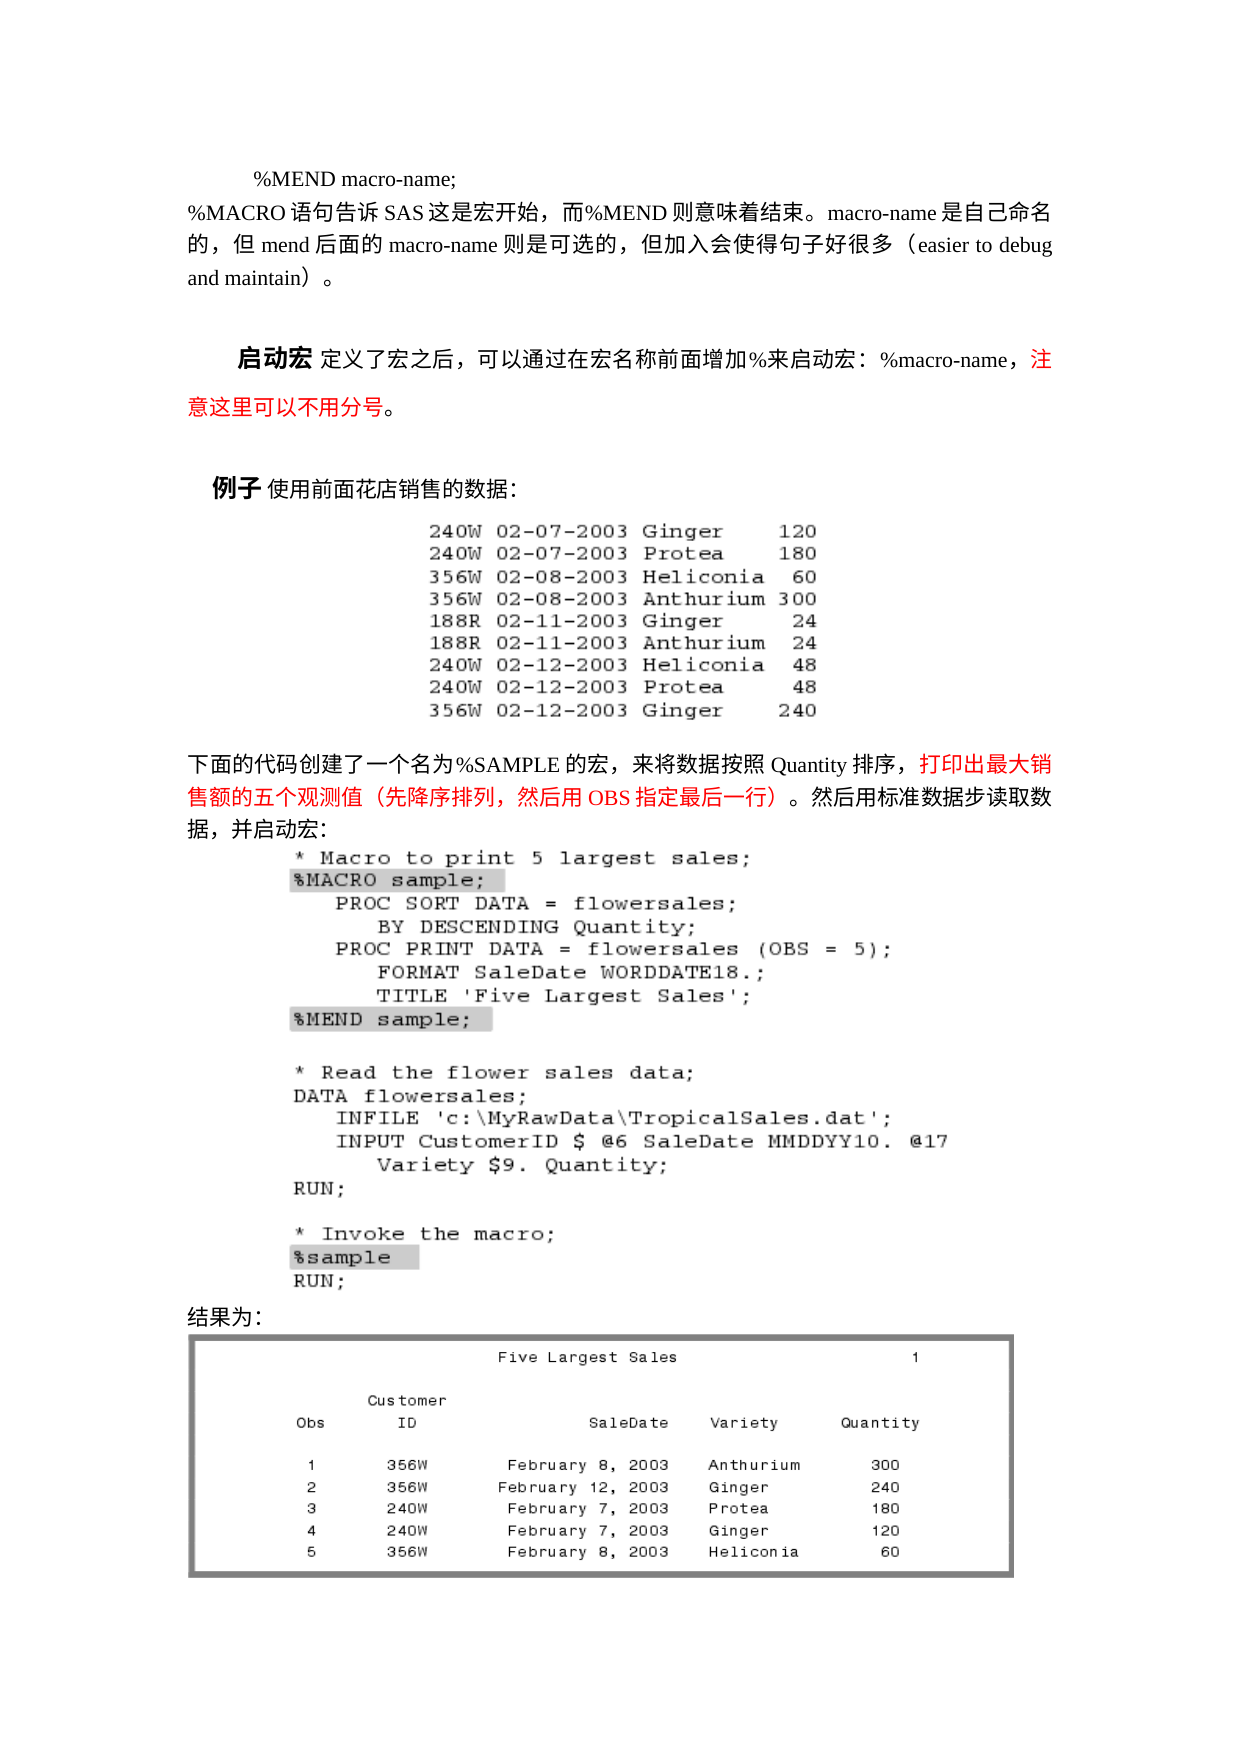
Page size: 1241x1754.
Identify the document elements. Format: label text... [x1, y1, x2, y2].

text 例子 使用前面花店销售的数据： [187, 454, 1053, 519]
text %MACRO语句告诉SAS这是宏开始，而%MEND则意味着结束。macro-name是自己命名的，但mend后面的macro-name则是可选的，但加入会使得句子好很多（easier to debug and maintain）。 [187, 194, 1053, 292]
picture [282, 844, 958, 1295]
text 下面的代码创建了一个名为%SAMPLE的宏，来将数据按照Quantity排序，打印出最大销售额的五个观测值（先降序排列，然后用OBS指定最后一行）。然后用标准数据步读取数据，并启动宏： [187, 747, 1053, 844]
text 启动宏 定义了宏之后，可以通过在宏名称前面增加%来启动宏：%macro-name，注意这里可以不用分号。 [187, 324, 1053, 422]
picture [418, 519, 822, 731]
text %MEND macro-name; [187, 162, 1053, 194]
picture [187, 1332, 1014, 1579]
text 结果为： [187, 1299, 1053, 1332]
